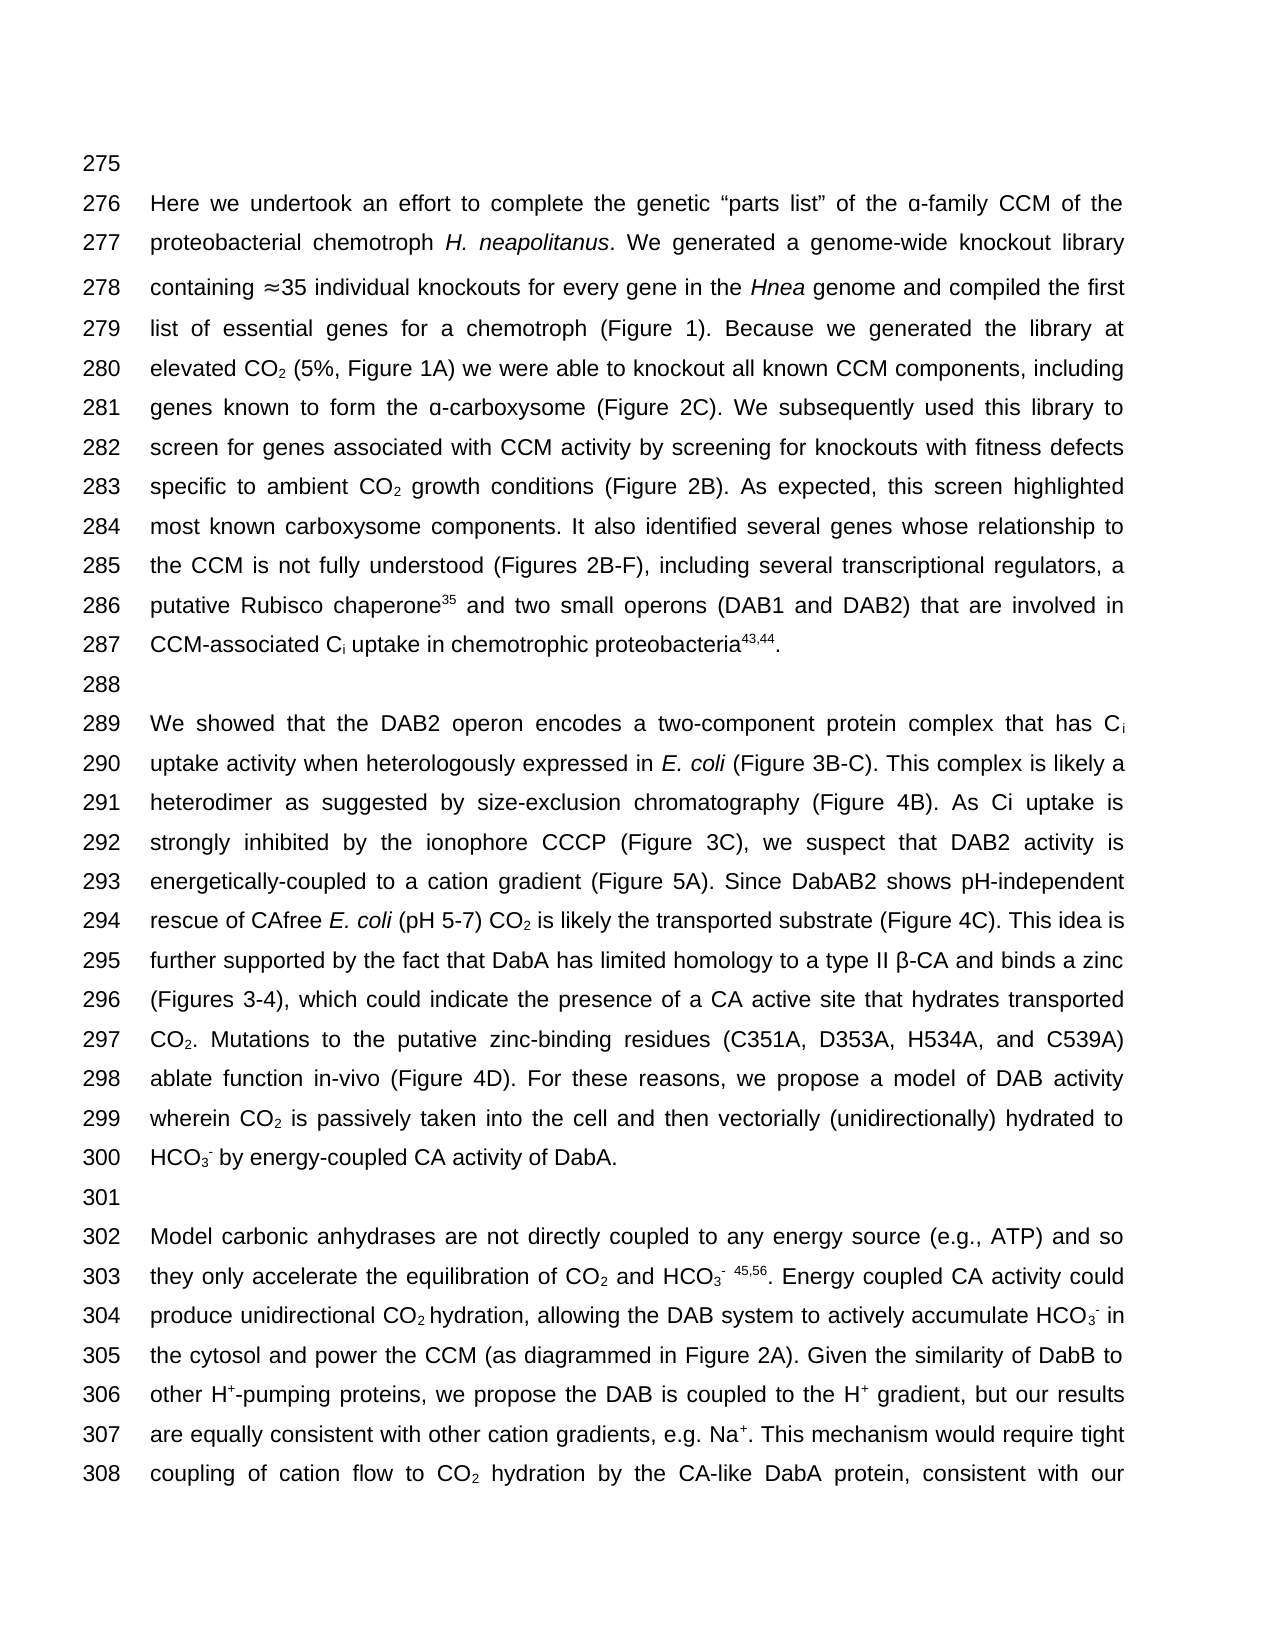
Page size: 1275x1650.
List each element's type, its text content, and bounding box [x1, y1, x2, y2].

text We showed that the DAB2 operon encodes a two-component protein complex that has Ci uptake activity when heterologously expressed in E. coli (Figure 3B-C). This complex is likely a heterodimer as suggested by size-exclusion chromatography (Figure 4B). As Ci uptake is strongly inhibited by the ionophore CCCP (Figure 3C), we suspect that DAB2 activity is energetically-coupled to a cation gradient (Figure 5A). Since DabAB2 shows pH-independent rescue of CAfree E. coli (pH 5-7) CO2 is likely the transported substrate (Figure 4C). This idea is further supported by the fact that DabA has limited homology to a type II β-CA and binds a zinc (Figures 3-4), which could indicate the presence of a CA active site that hydrates transported CO2. Mutations to the putative zinc-binding residues (C351A, D353A, H534A, and C539A) ablate function in-vivo (Figure 4D). For these reasons, we propose a model of DAB activity wherein CO2 is passively taken into the cell and then vectorially (unidirectionally) hydrated to HCO3- by energy-coupled CA activity of DabA. [150, 710, 1125, 1171]
text Here we undertook an effort to complete the genetic “parts list” of the ɑ-family CCM of the proteobacterial chemotroph H. neapolitanus. We generated a genome-wide knockout library containing ≈35 individual knockouts for every gene in the Hnea genome and compiled the first list of essential genes for a chemotroph (Figure 1). Because we generated the library at elevated CO2 (5%, Figure 1A) we were able to knockout all known CCM components, including genes known to form the ɑ-carboxysome (Figure 2C). We subsequently used this library to screen for genes associated with CCM activity by screening for knockouts with fitness defects specific to ambient CO2 growth conditions (Figure 2B). As expected, this screen highlighted most known carboxysome components. It also identified several genes whose relationship to the CCM is not fully understood (Figures 2B-F), including several transcriptional regulators, a putative Rubisco chaperone35 and two small operons (DAB1 and DAB2) that are involved in CCM-associated Ci uptake in chemotrophic proteobacteria43,44. [150, 189, 1125, 657]
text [150, 1223, 1125, 1487]
